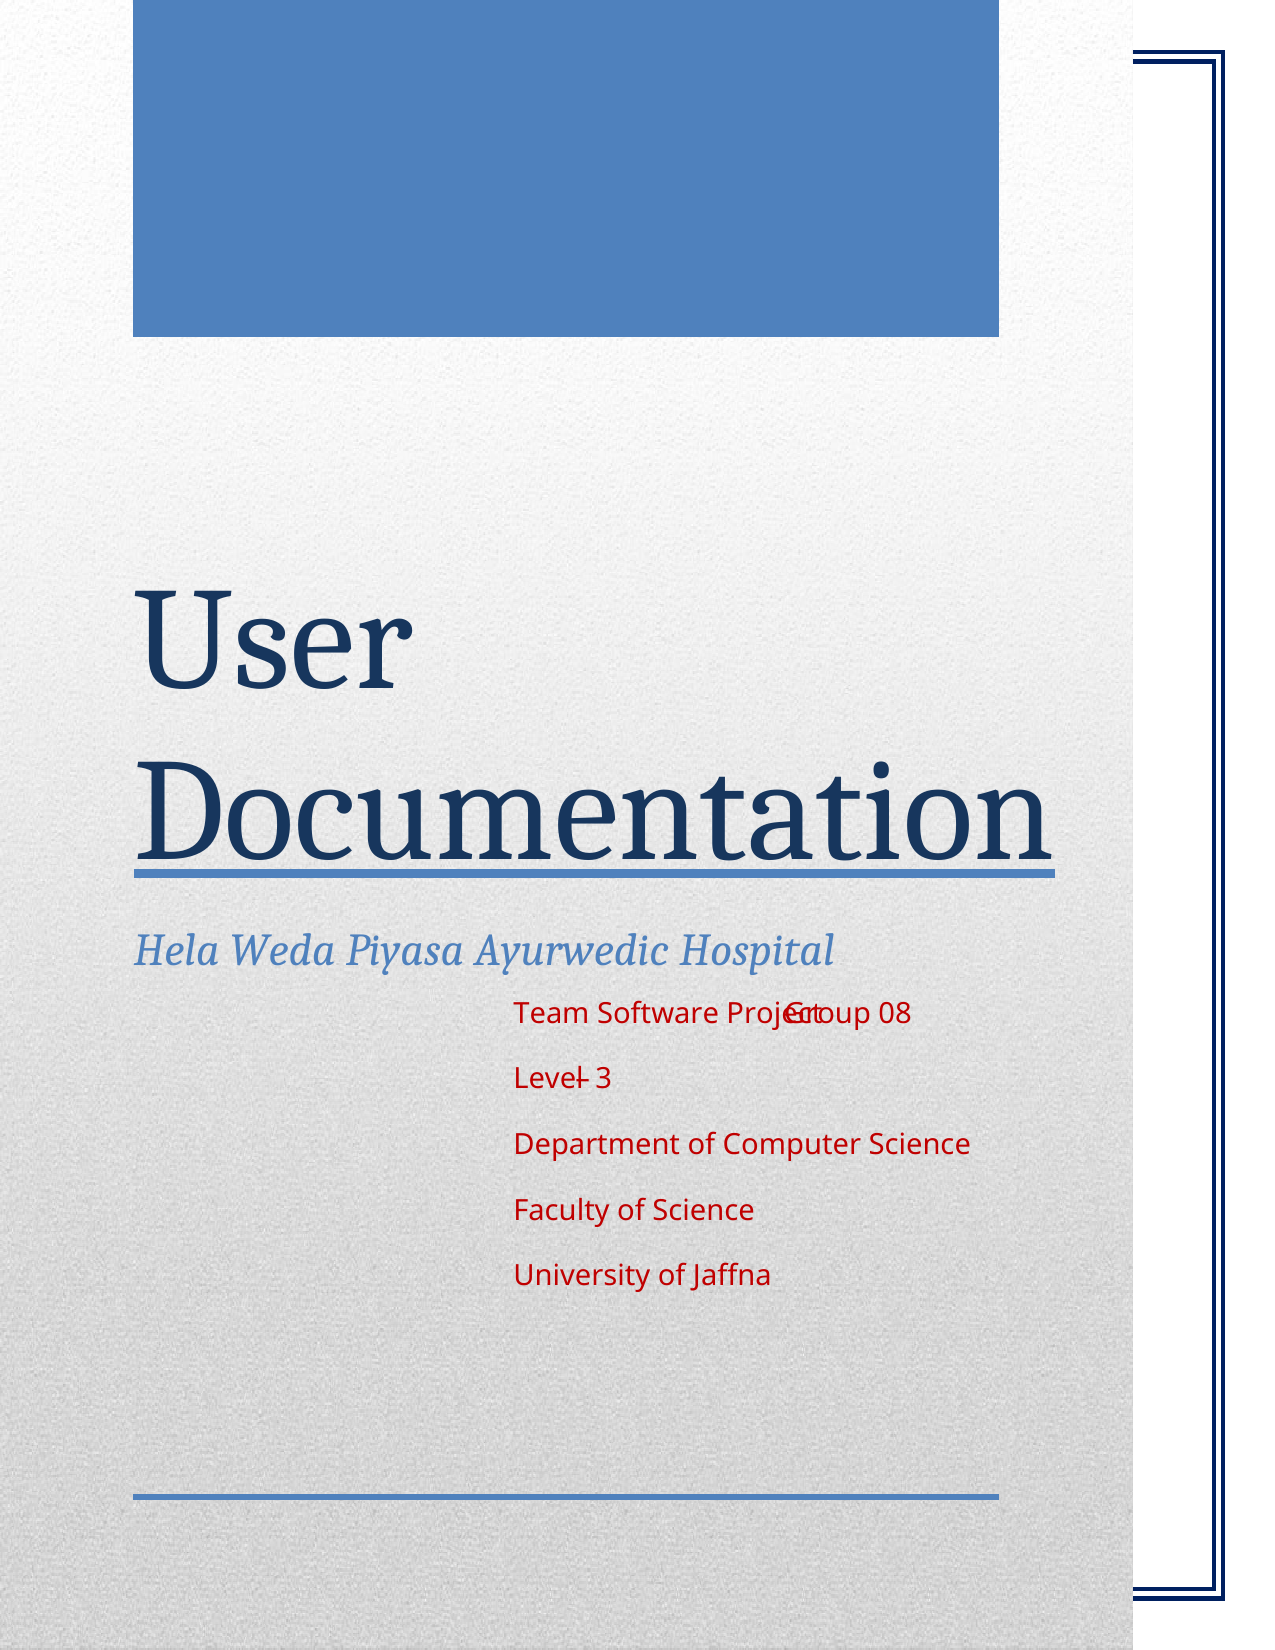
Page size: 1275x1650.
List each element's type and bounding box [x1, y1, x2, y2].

picture [0, 0, 1133, 1650]
